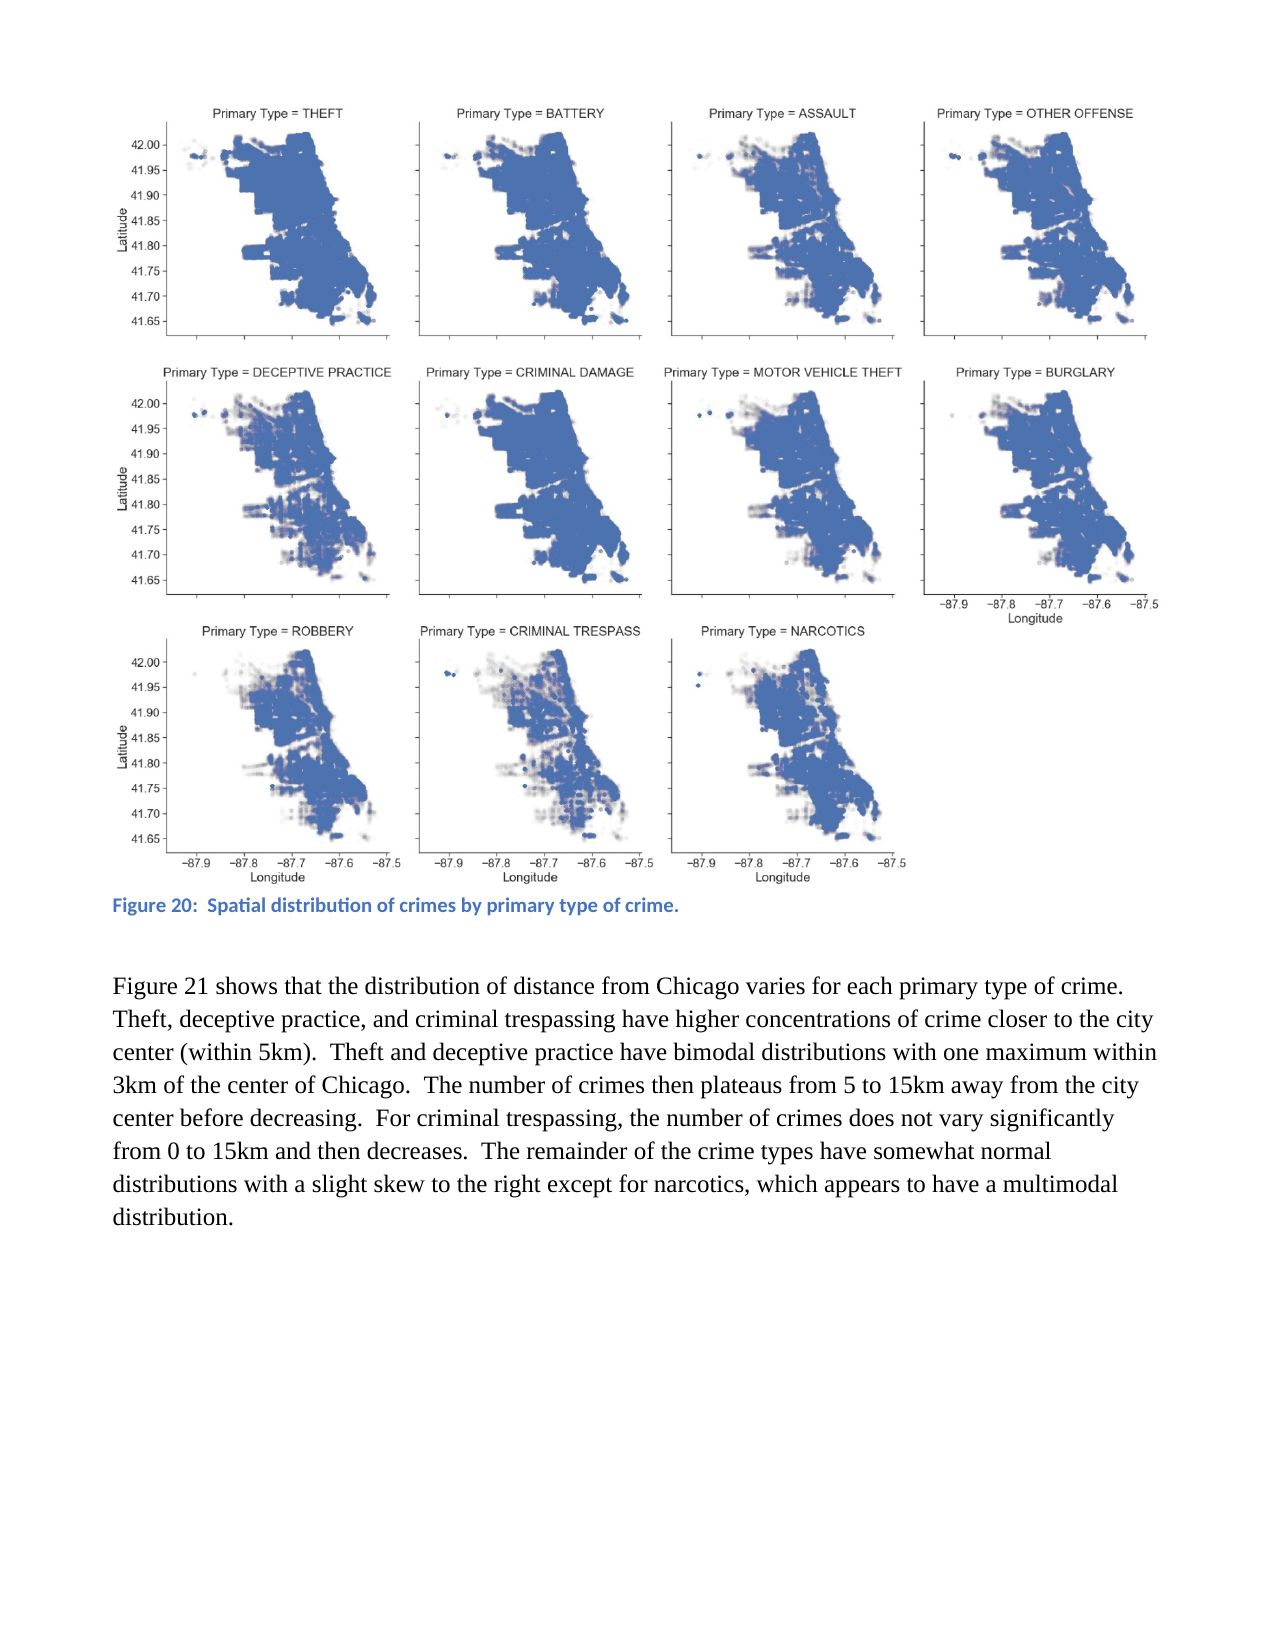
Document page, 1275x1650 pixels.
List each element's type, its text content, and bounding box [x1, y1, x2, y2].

picture [112, 105, 1163, 888]
text Figure 21 shows that the distribution of distance from Chicago varies for each primary type of crime. Theft, deceptive practice, and criminal trespassing have higher concentrations of crime closer to the city center (within 5km). Theft and deceptive practice have bimodal distributions with one maximum within 3km of the center of Chicago. The number of crimes then plateaus from 5 to 15km away from the city center before decreasing. For criminal trespassing, the number of crimes does not vary significantly from 0 to 15km and then decreases. The remainder of the crime types have somewhat normal distributions with a slight skew to the right except for narcotics, which appears to have a multimodal distribution. [112, 971, 1162, 1231]
text Figure 20: Spatial distribution of crimes by primary type of crime. [112, 892, 1162, 917]
